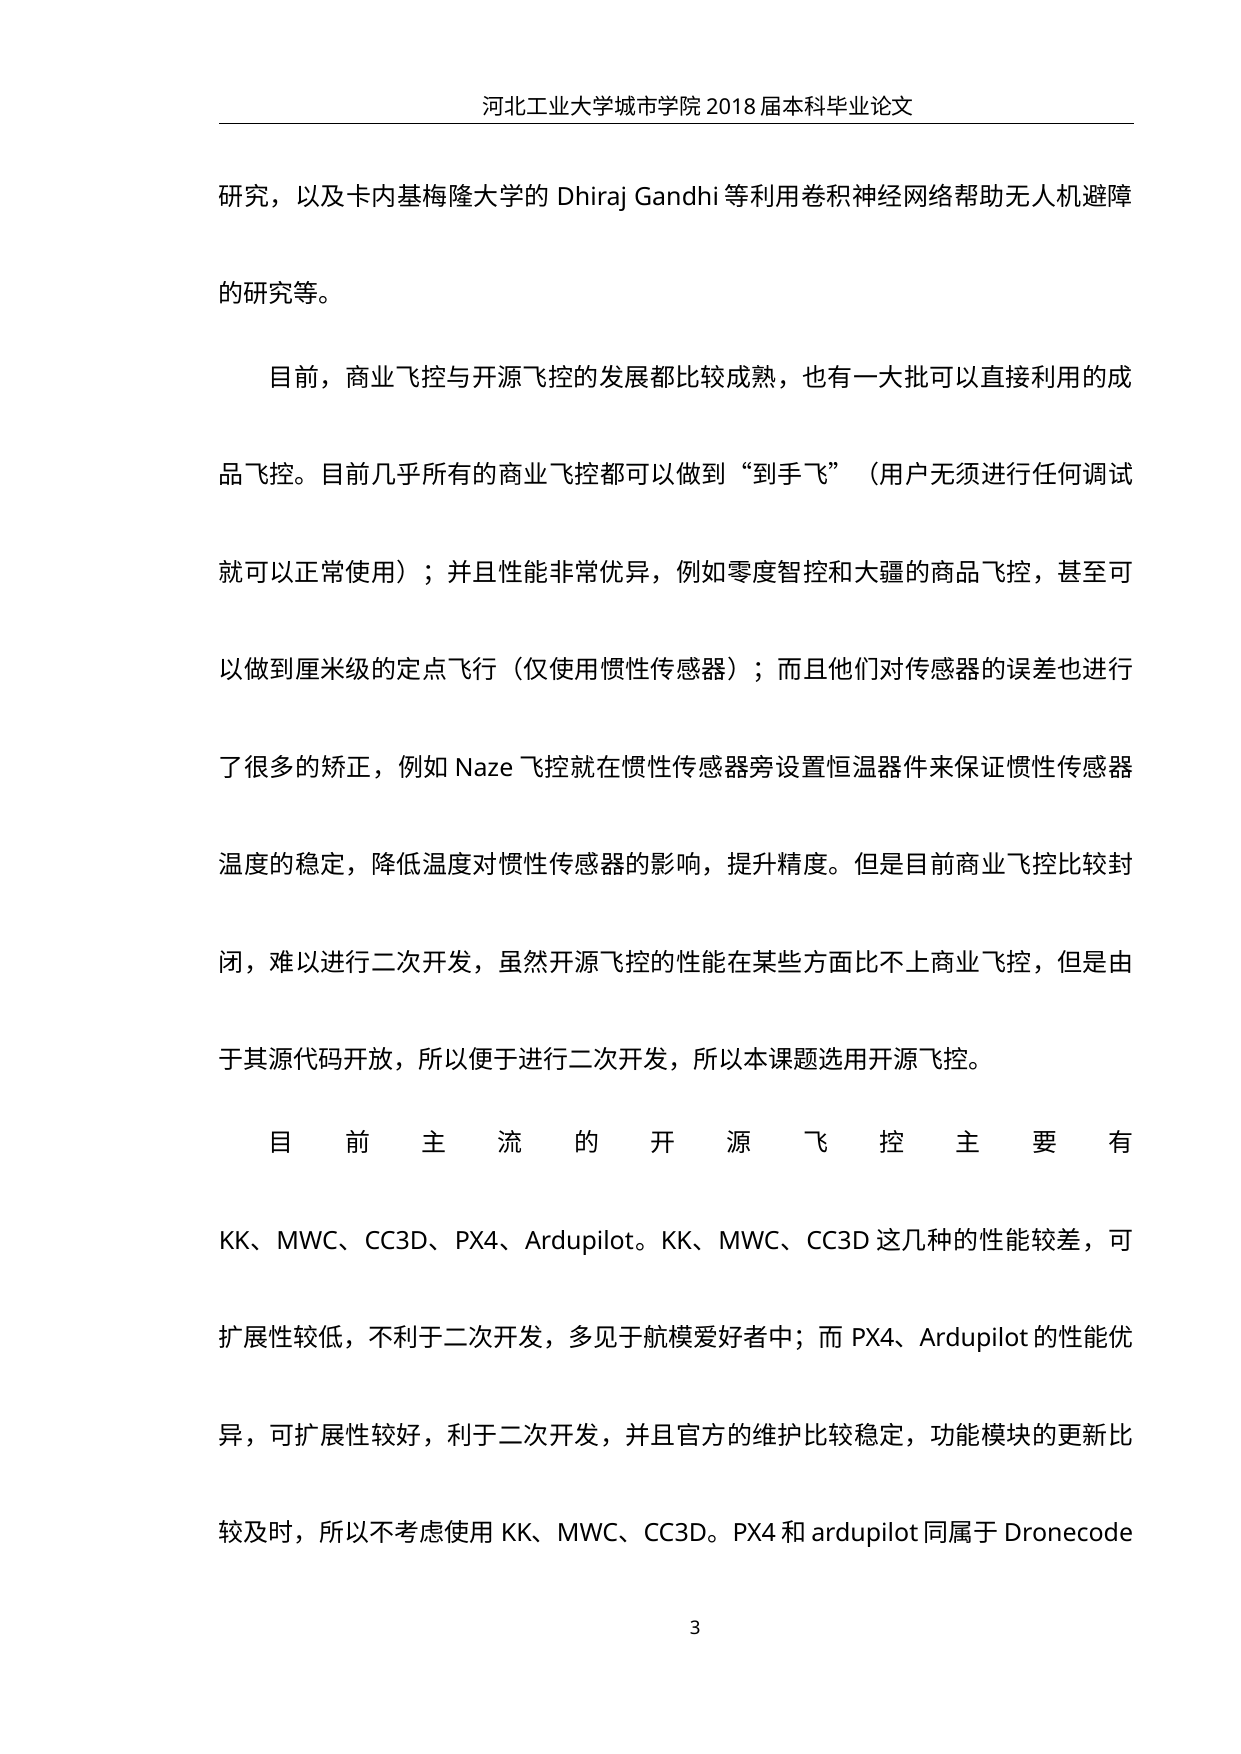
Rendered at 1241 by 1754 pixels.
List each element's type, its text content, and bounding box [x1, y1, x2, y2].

text 目前，商业飞控与开源飞控的发展都比较成熟，也有一大批可以直接利用的成品飞控。目前几乎所有的商业飞控都可以做到“到手飞”（用户无须进行任何调试就可以正常使用）；并且性能非常优异，例如零度智控和大疆的商品飞控，甚至可以做到厘米级的定点飞行（仅使用惯性传感器）；而且他们对传感器的误差也进行了很多的矫正，例如Naze飞控就在惯性传感器旁设置恒温器件来保证惯性传感器温度的稳定，降低温度对惯性传感器的影响，提升精度。但是目前商业飞控比较封闭，难以进行二次开发，虽然开源飞控的性能在某些方面比不上商业飞控，但是由于其源代码开放，所以便于进行二次开发，所以本课题选用开源飞控。 [218, 343, 1134, 1090]
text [218, 1108, 1134, 1563]
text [218, 162, 1134, 324]
